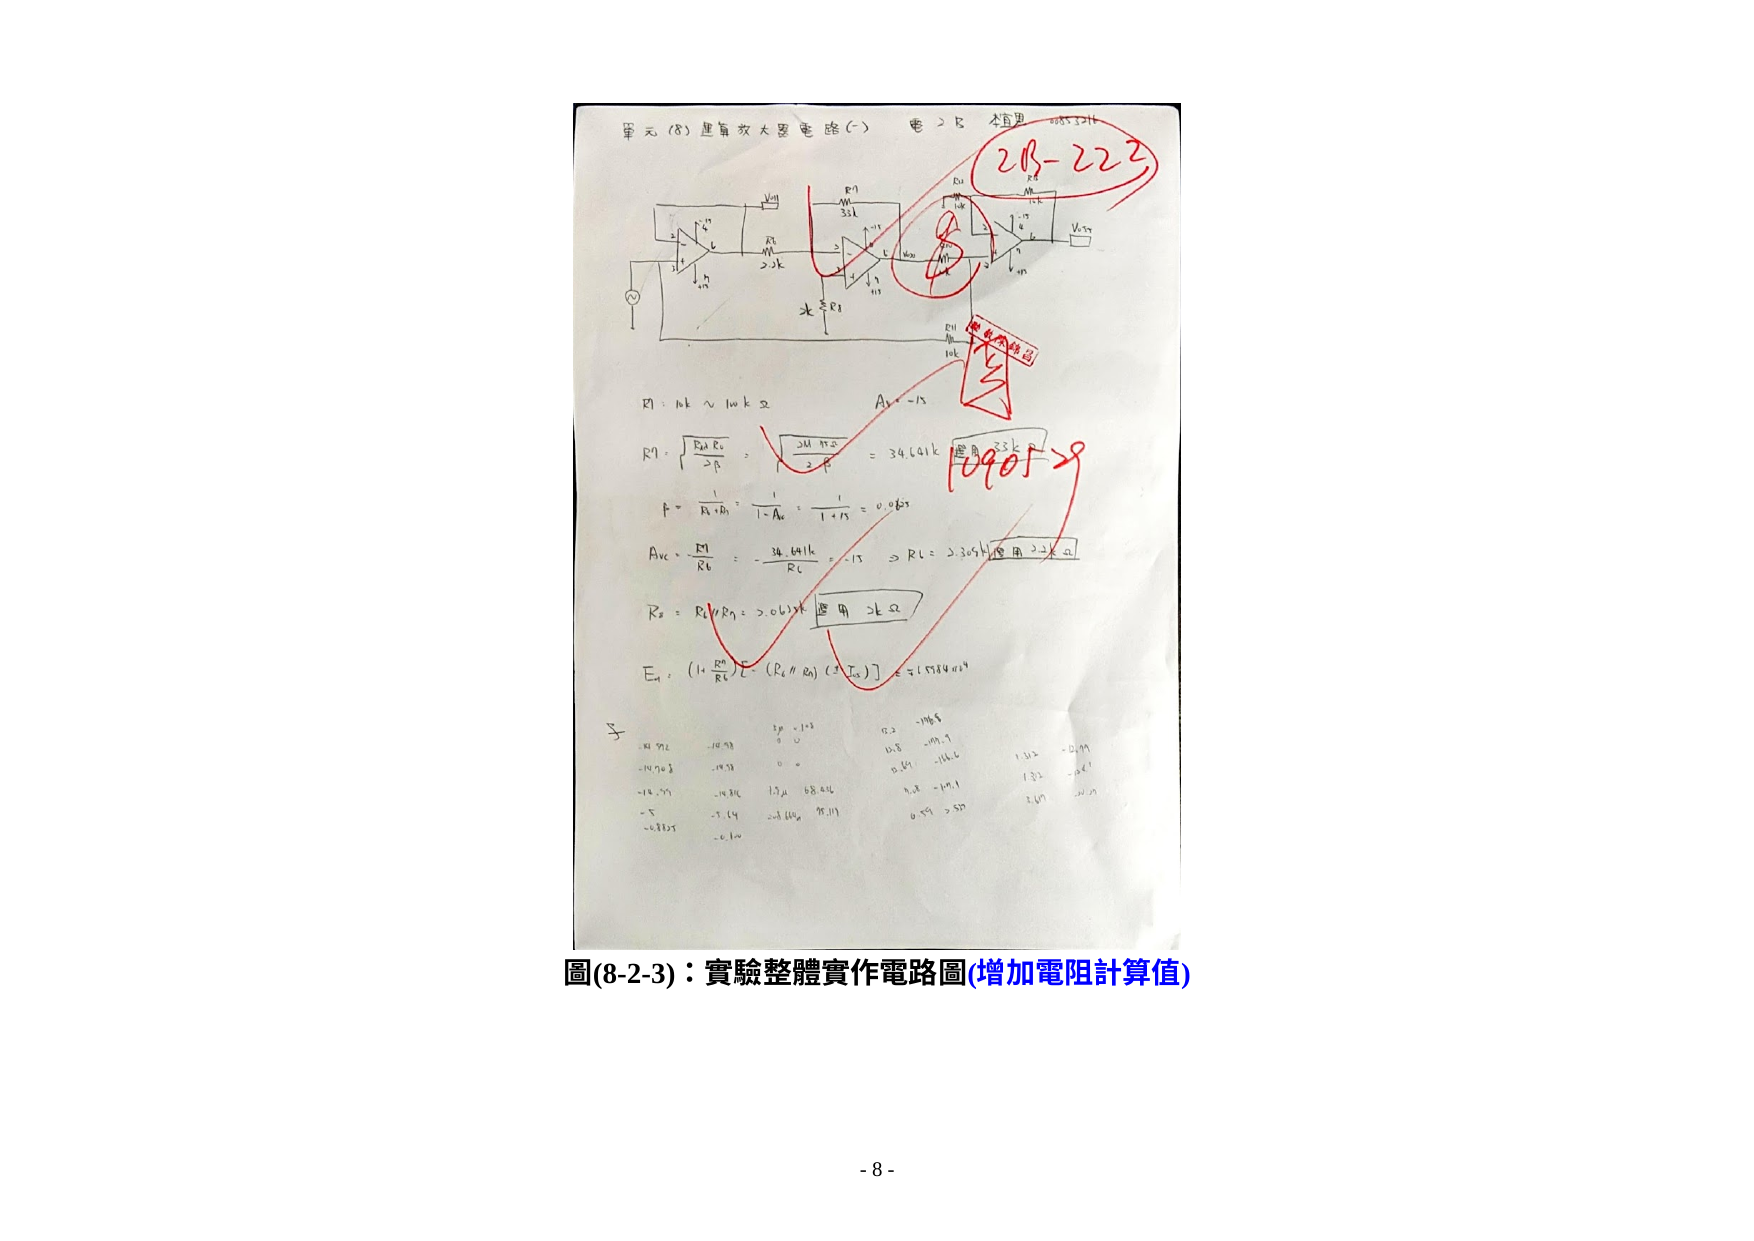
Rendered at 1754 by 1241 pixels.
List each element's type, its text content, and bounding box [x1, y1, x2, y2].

picture [573, 103, 1181, 950]
text 圖(8-2-3)：實驗整體實作電路圖(增加電阻計算值) [59, 949, 1695, 992]
